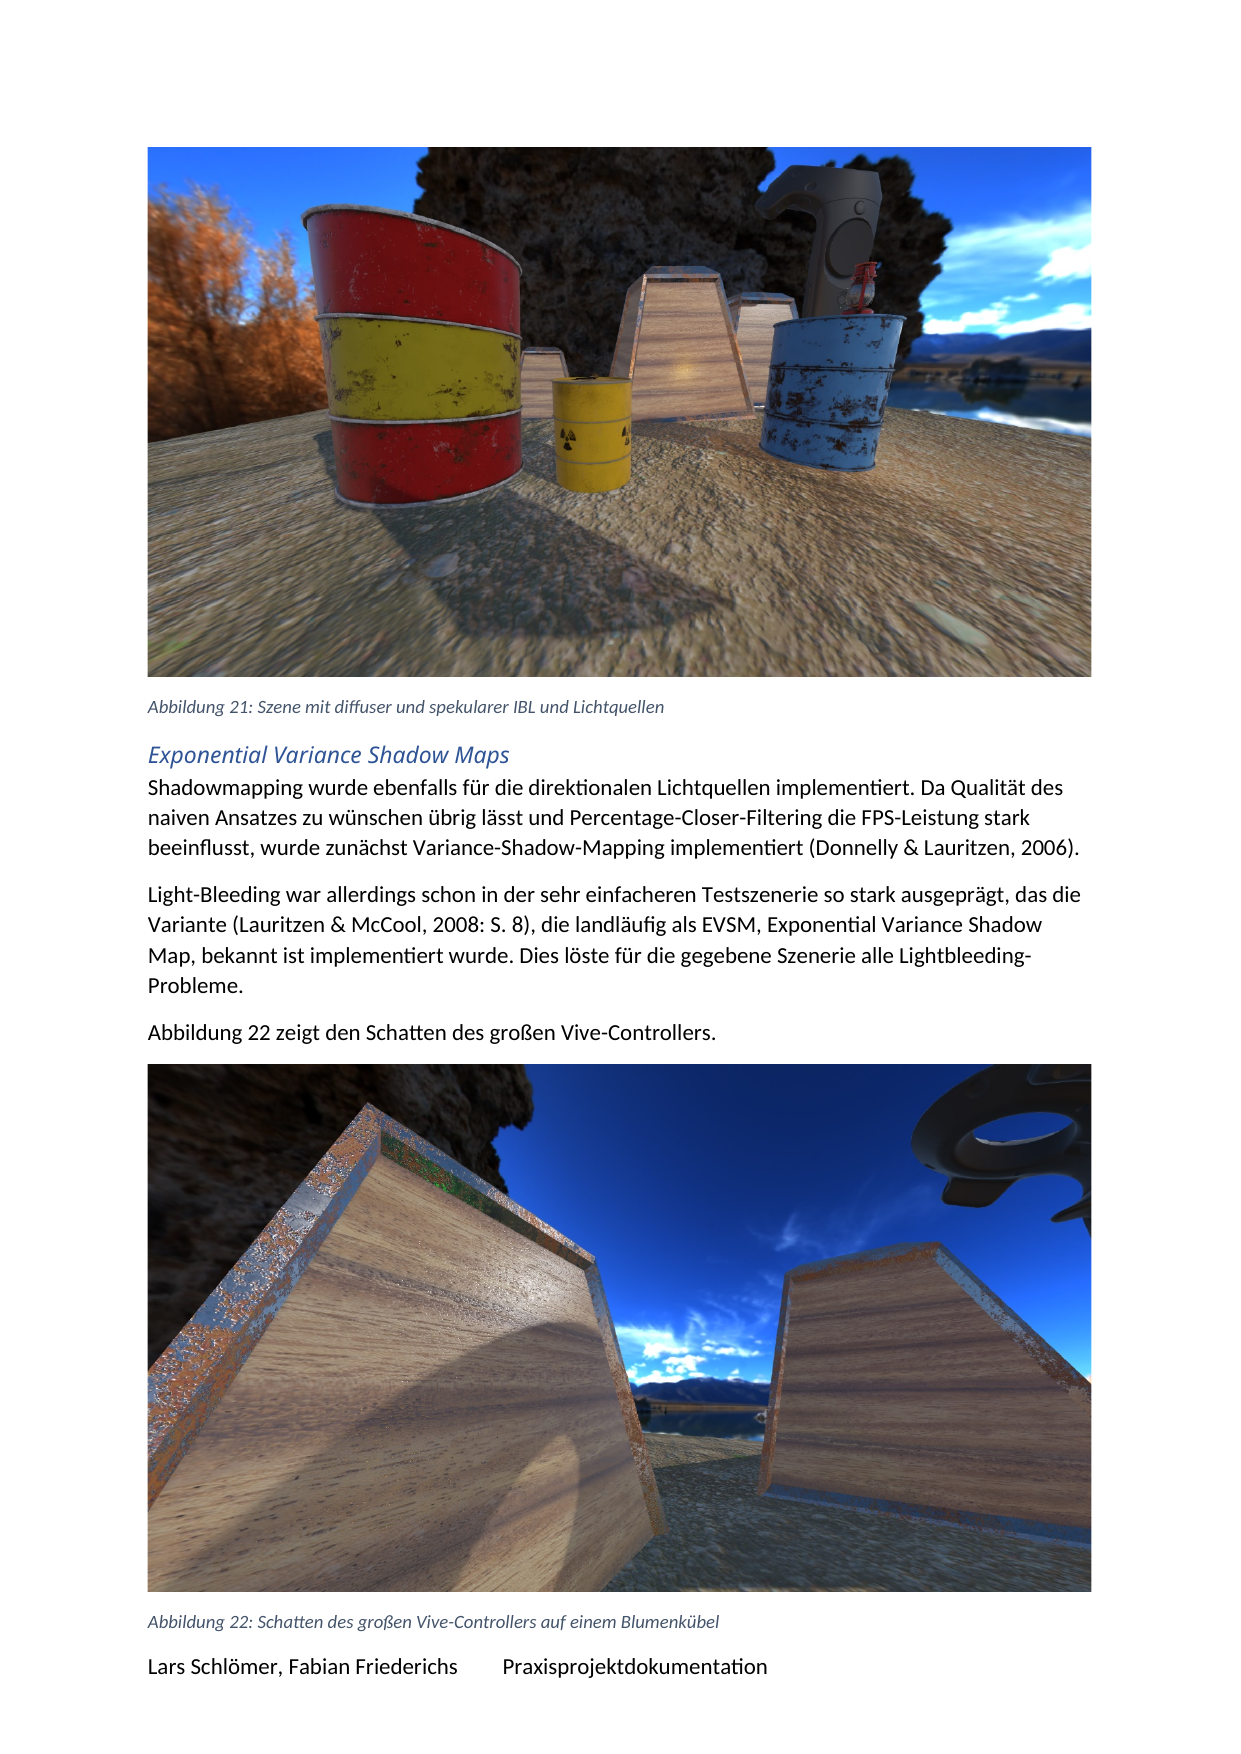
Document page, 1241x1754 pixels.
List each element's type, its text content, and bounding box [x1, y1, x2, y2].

picture [147, 147, 1092, 677]
subtitle Exponential Variance Shadow Maps [148, 739, 1093, 771]
text Light-Bleeding war allerdings schon in der sehr einfacheren Testszenerie so stark ausgeprägt, das die Variante (Lauritzen & McCool, 2008: S. 8), die landläufig als EVSM, Exponential Variance Shadow Map, bekannt ist implementiert wurde. Dies löste für die gegebene Szenerie alle Lightbleeding-Probleme. [148, 880, 1093, 999]
picture [147, 1064, 1092, 1592]
text Shadowmapping wurde ebenfalls für die direktionalen Lichtquellen implementiert. Da Qualität des naiven Ansatzes zu wünschen übrig lässt und Percentage-Closer-Filtering die FPS-Leistung stark beeinflusst, wurde zunächst Variance-Shadow-Mapping implementiert (Donnelly & Lauritzen, 2006). [148, 773, 1093, 862]
text Abbildung 22 zeigt den Schatten des großen Vive-Controllers. [148, 1018, 1093, 1046]
